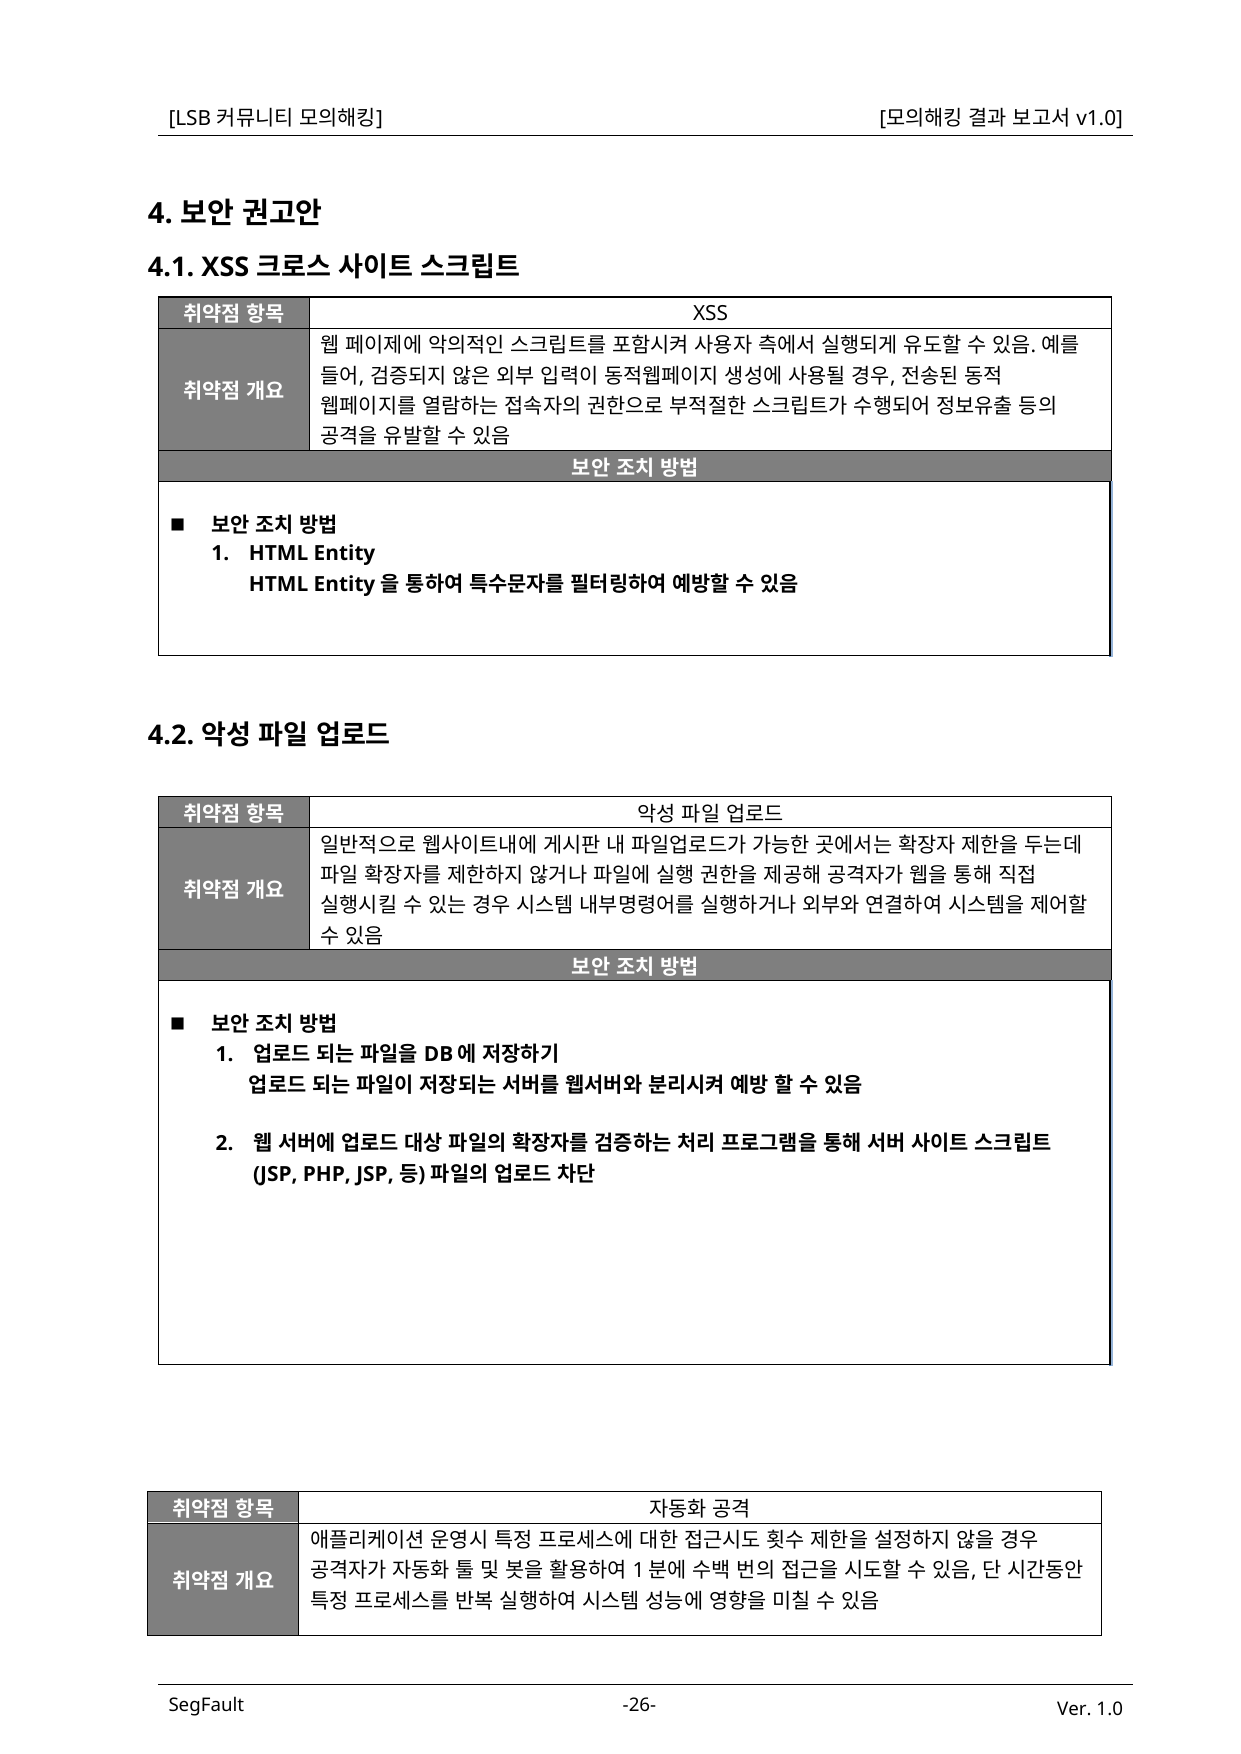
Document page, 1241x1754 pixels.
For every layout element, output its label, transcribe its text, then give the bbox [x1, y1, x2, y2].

table_header XSS [310, 298, 1111, 328]
table_cell 보안 조치 방법 HTML Entity HTML Entity 을 통하여 특수문자를 필터링하여 예방할 수 있음 [159, 482, 1109, 655]
table_header 취약점 항목 [159, 298, 309, 328]
table_cell 취약점 개요 [159, 329, 309, 450]
table_cell 웹 페이제에 악의적인 스크립트를 포함시켜 사용자 측에서 실행되게 유도할 수 있음. 예를 들어, 검증되지 않은 외부 입력이 동적웹페이지 생성에 사용될 경우, 전송된 동적 웹페이지를 열람하는 접속자의 권한으로 부적절한 스크립트가 수행되어 정보유출 등의 공격을 유발할 수 있음 [310, 329, 1111, 450]
table_cell 보안 조치 방법 [159, 950, 1111, 980]
table_cell 일반적으로 웹사이트내에 게시판 내 파일업로드가 가능한 곳에서는 확장자 제한을 두는데 파일 확장자를 제한하지 않거나 파일에 실행 권한을 제공해 공격자가 웹을 통해 직접 실행시킬 수 있는 경우 시스템 내부명령어를 실행하거나 외부와 연결하여 시스템을 제어할 수 있음 [310, 828, 1111, 949]
table_header 자동화 공격 [299, 1492, 1101, 1522]
text 보안 권고안 [148, 190, 1122, 232]
table_cell 취약점 개요 [159, 828, 309, 949]
table_cell 보안 조치 방법 [159, 451, 1111, 481]
text 악성 파일 업로드 [148, 713, 1122, 752]
table_header 취약점 항목 [159, 797, 309, 827]
table_header 취약점 항목 [148, 1492, 298, 1522]
text XSS 크로스 사이트 스크립트 [148, 244, 1122, 284]
table_header 악성 파일 업로드 [310, 797, 1111, 827]
table_cell 취약점 개요 [148, 1524, 298, 1635]
table_cell 애플리케이션 운영시 특정 프로세스에 대한 접근시도 횟수 제한을 설정하지 않을 경우 공격자가 자동화 툴 및 봇을 활용하여 1분에 수백 번의 접근을 시도할 수 있음, 단 시간동안 특정 프로세스를 반복 실행하여 시스템 성능에 영향을 미칠 수 있음 [299, 1524, 1101, 1635]
table_cell 보안 조치 방법 업로드 되는 파일을 DB에 저장하기 업로드 되는 파일이 저장되는 서버를 웹서버와 분리시켜 예방 할 수 있음 웹 서버에 업로드 대상 파일의 확장자를 검증하는 처리 프로그램을 통해 서버 사이트 스크립트 (JSP, PHP, JSP, 등) 파일의 업로드 차단 [159, 981, 1109, 1364]
